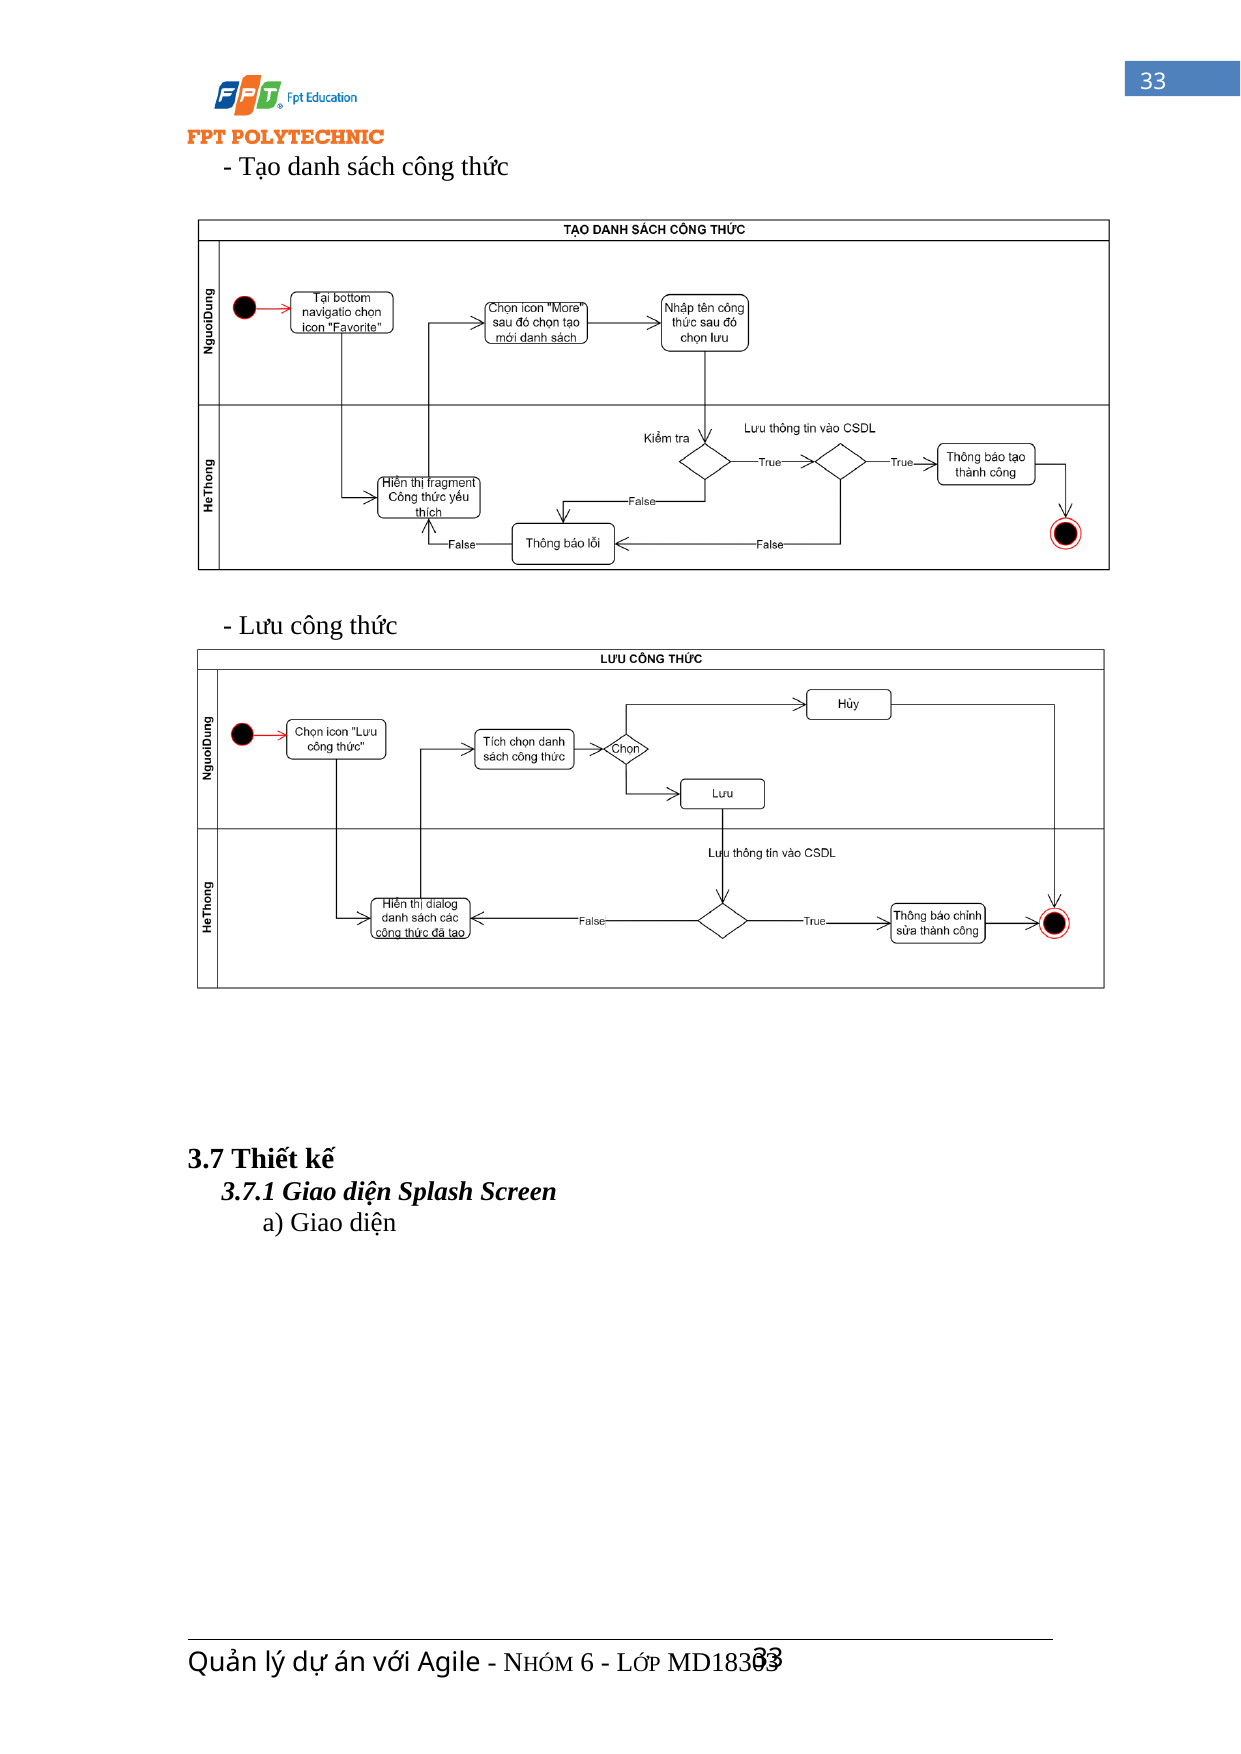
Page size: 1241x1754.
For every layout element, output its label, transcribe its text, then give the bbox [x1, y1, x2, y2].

list Thiết kế [187, 1141, 1053, 1174]
list - Tạo danh sách công thức [187, 150, 1053, 181]
list - Lưu công thức [187, 609, 1053, 640]
list a) Giao diện [187, 1206, 1053, 1237]
list 3.7.1 Giao diện Splash Screen [187, 1174, 1053, 1206]
picture [187, 210, 1119, 581]
picture [187, 640, 1115, 998]
picture [187, 75, 385, 144]
